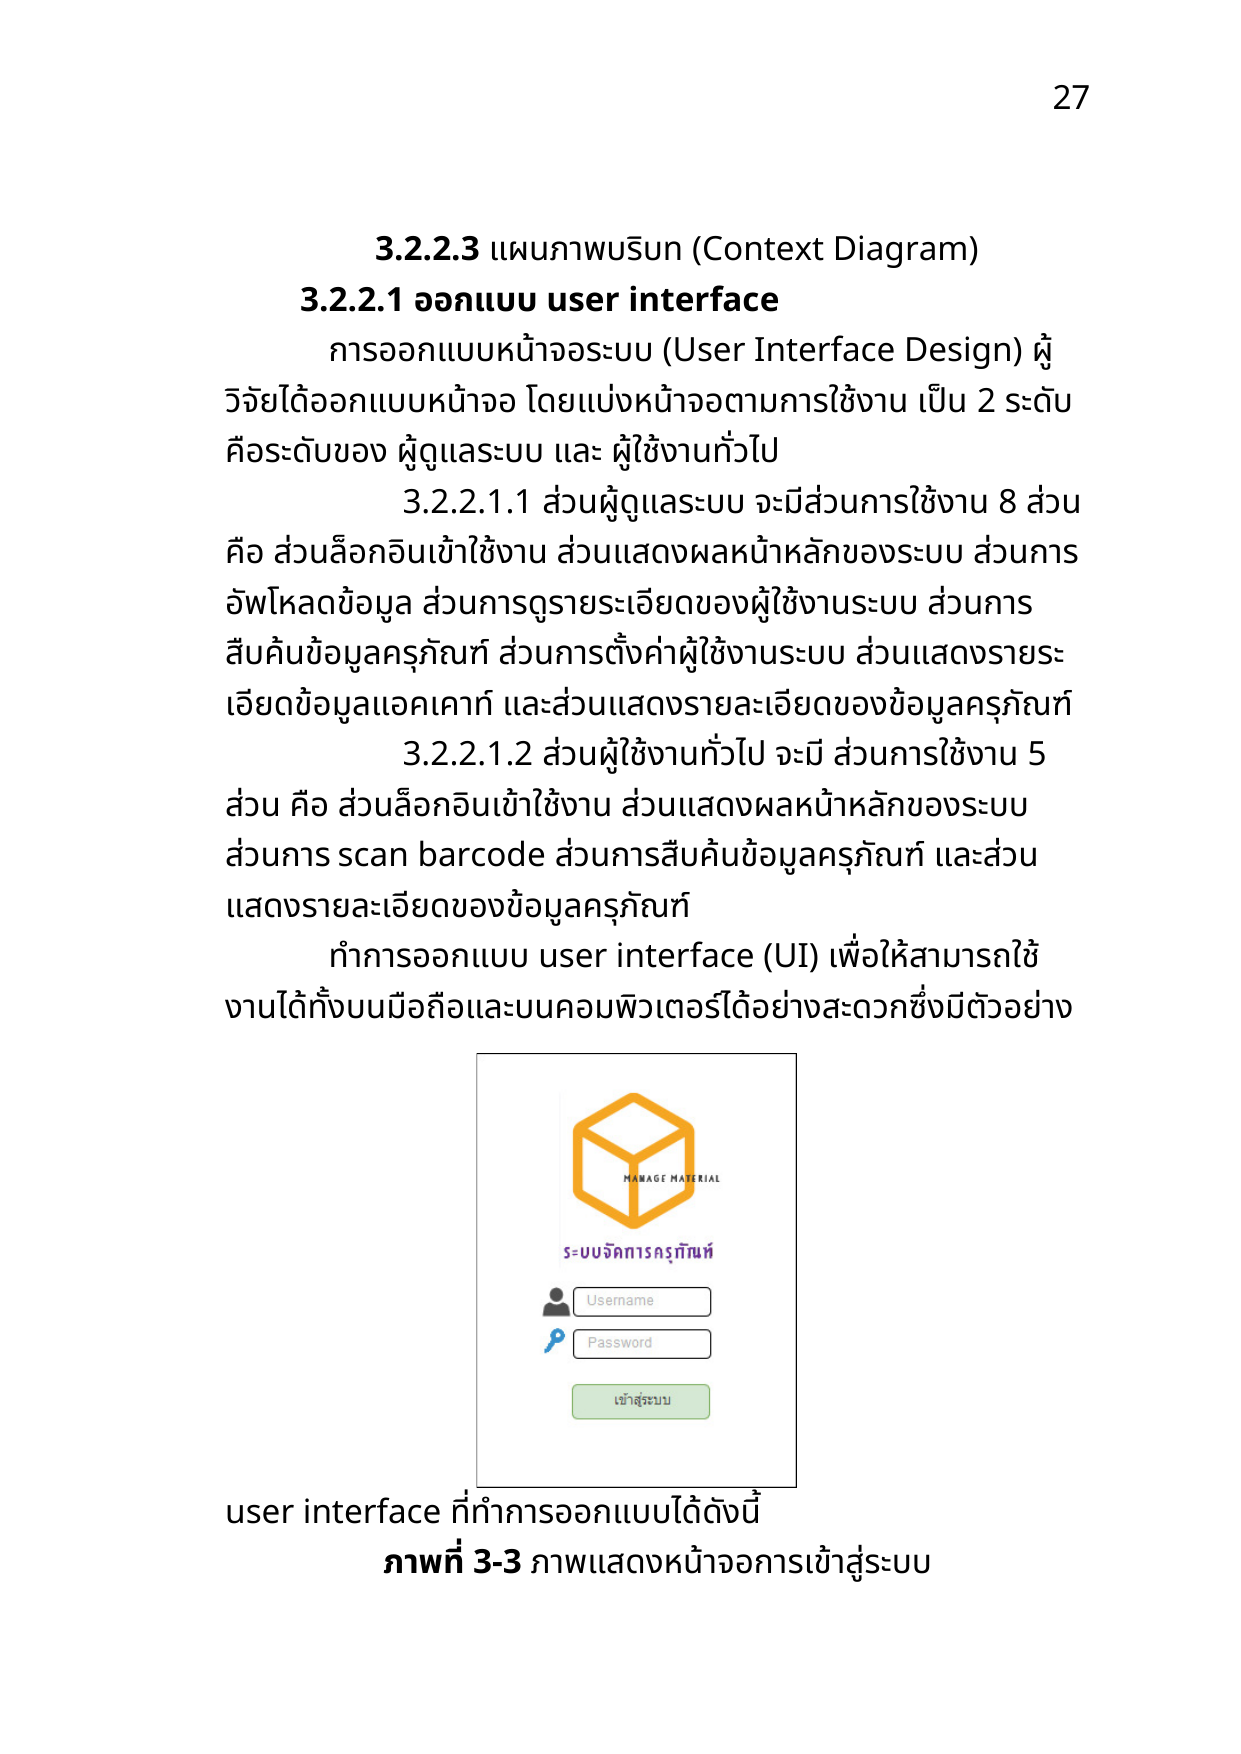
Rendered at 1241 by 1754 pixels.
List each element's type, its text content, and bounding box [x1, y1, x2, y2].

text ภาพที่ 3-3 ภาพแสดงหน้าจอการเข้าสู่ระบบ [225, 1538, 1090, 1589]
text 3.2.2.1.1 ส่วนผู้ดูแลระบบ จะมีส่วนการใช้งาน 8 ส่วน คือ ส่วนล็อกอินเข้าใช้งาน ส่วนแสดงผลหน้าหลักของระบบ ส่วนการอัพโหลดข้อมูล ส่วนการดูรายระเอียดของผู้ใช้งานระบบ ส่วนการสืบค้นข้อมูลครุภัณฑ์ ส่วนการตั้งค่าผู้ใช้งานระบบ ส่วนแสดงรายระเอียดข้อมูลแอคเคาท์ และส่วนแสดงรายละเอียดของข้อมูลครุภัณฑ์ [225, 478, 1090, 730]
picture [476, 1053, 797, 1488]
text 3.2.2.1 ออกแบบ user interface [225, 276, 1090, 326]
text 3.2.2.3 แผนภาพบริบท (Context Diagram) [225, 225, 1090, 276]
text 3.2.2.1.2 ส่วนผู้ใช้งานทั่วไป จะมี ส่วนการใช้งาน 5 ส่วน คือ ส่วนล็อกอินเข้าใช้งาน ส่วนแสดงผลหน้าหลักของระบบ ส่วนการscan barcode ส่วนการสืบค้นข้อมูลครุภัณฑ์ และส่วนแสดงรายละเอียดของข้อมูลครุภัณฑ์ [225, 730, 1090, 932]
text การออกแบบหน้าจอระบบ (User Interface Design) ผู้วิจัยได้ออกแบบหน้าจอ โดยแบ่งหน้าจอตามการใช้งาน เป็น 2 ระดับ คือระดับของ ผู้ดูแลระบบ และ ผู้ใช้งานทั่วไป [225, 326, 1090, 478]
